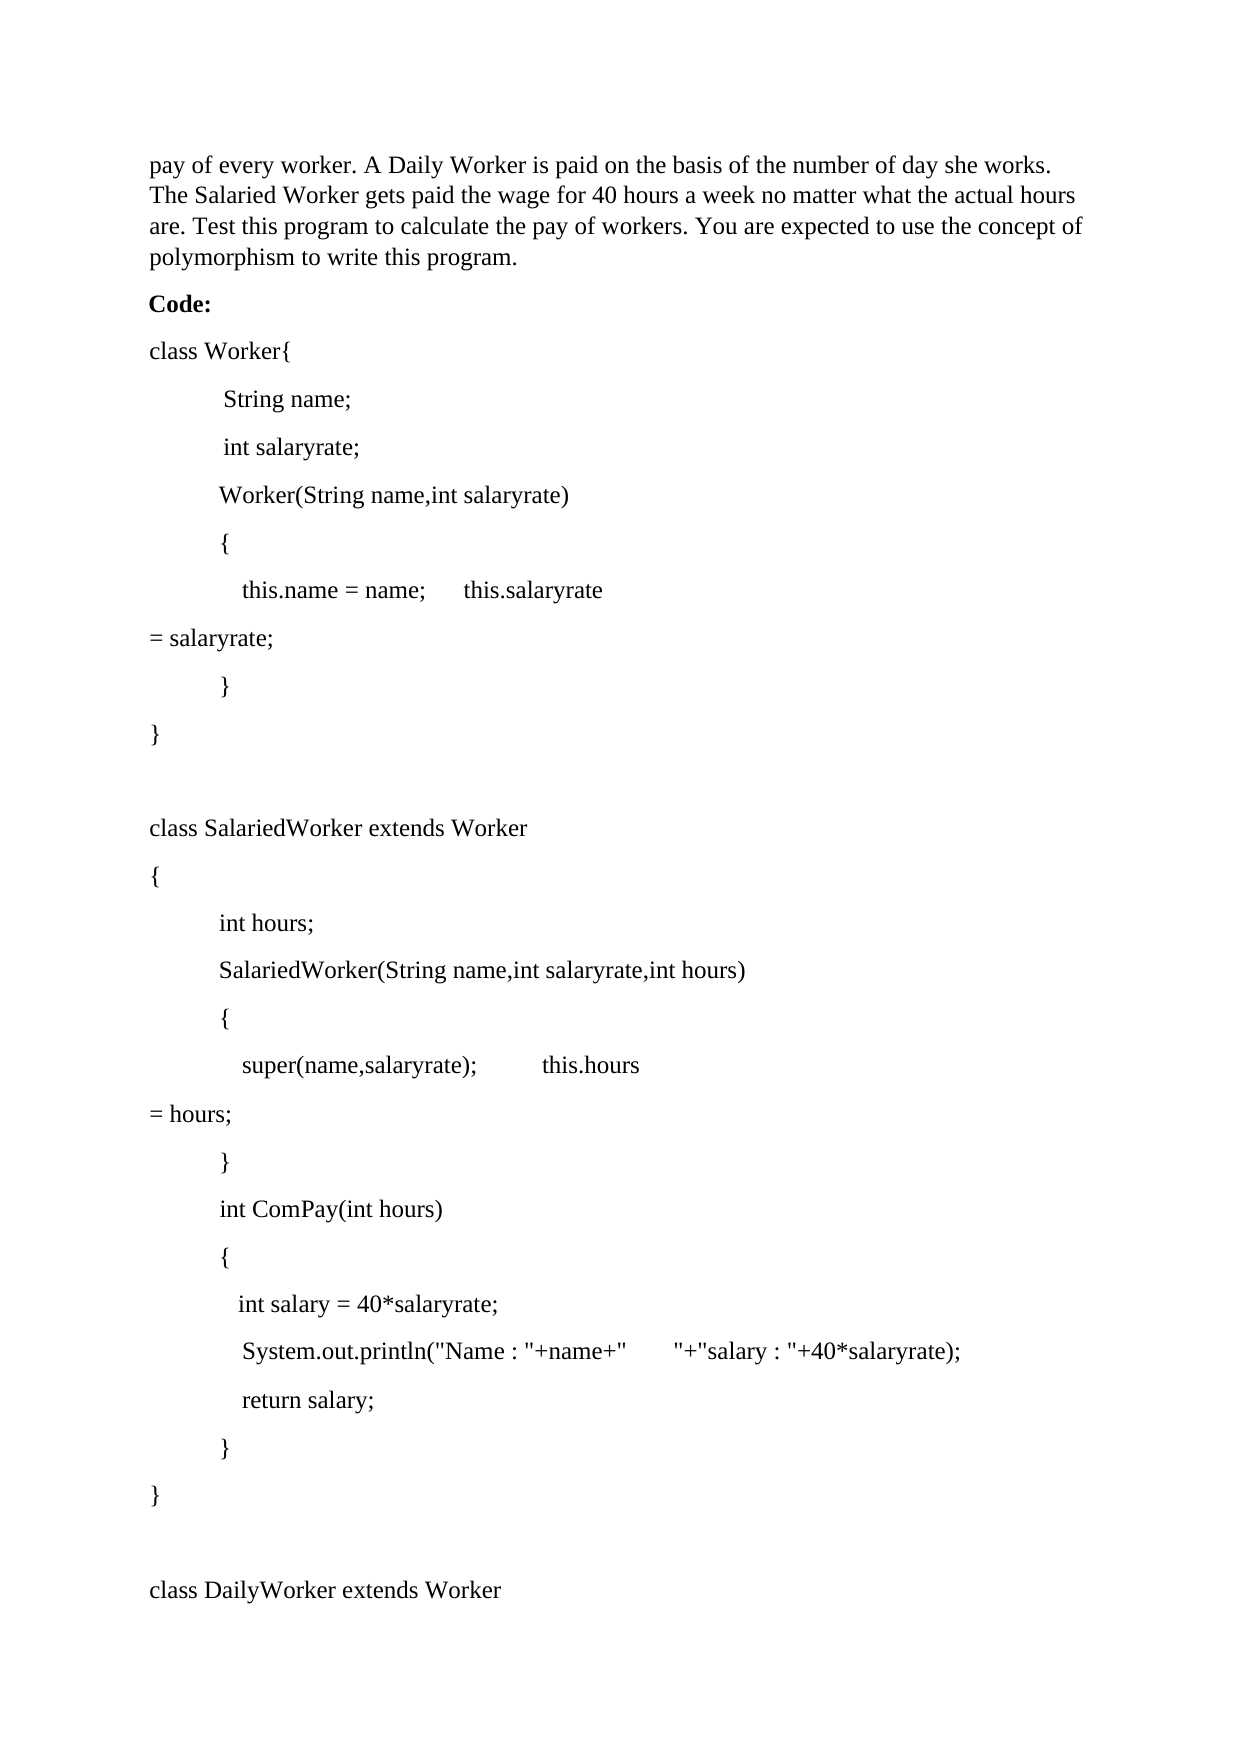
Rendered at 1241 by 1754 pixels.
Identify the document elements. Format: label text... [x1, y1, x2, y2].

text int hours; [148, 908, 1169, 937]
text { [149, 861, 1092, 889]
text } [148, 1433, 1169, 1462]
text class DailyWorker extends Worker [149, 1575, 1092, 1604]
text super(name,salaryrate); this.hours = hours; [149, 1050, 641, 1127]
text { [148, 1242, 1169, 1270]
text { [148, 528, 1169, 556]
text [149, 150, 1092, 271]
text } [149, 719, 1092, 748]
text int ComPay(int hours) [148, 1194, 1169, 1223]
text String name; int salaryrate; [149, 384, 391, 461]
text } [148, 1147, 1169, 1176]
text { [148, 1003, 1169, 1032]
text int salary = 40*salaryrate; [148, 1289, 1169, 1318]
text Code: [148, 289, 1131, 318]
text Worker(String name,int salaryrate) [148, 480, 1169, 509]
text System.out.println("Name : "+name+" "+"salary : "+40*salaryrate); return salary; [149, 1336, 1034, 1413]
text class SalariedWorker extends Worker [149, 813, 1092, 842]
text SalariedWorker(String name,int salaryrate,int hours) [148, 956, 1169, 984]
text this.name = name; this.salaryrate = salaryrate; [149, 575, 608, 652]
text class Worker{ [149, 336, 1092, 365]
text } [148, 671, 1169, 700]
text } [149, 1480, 1092, 1509]
